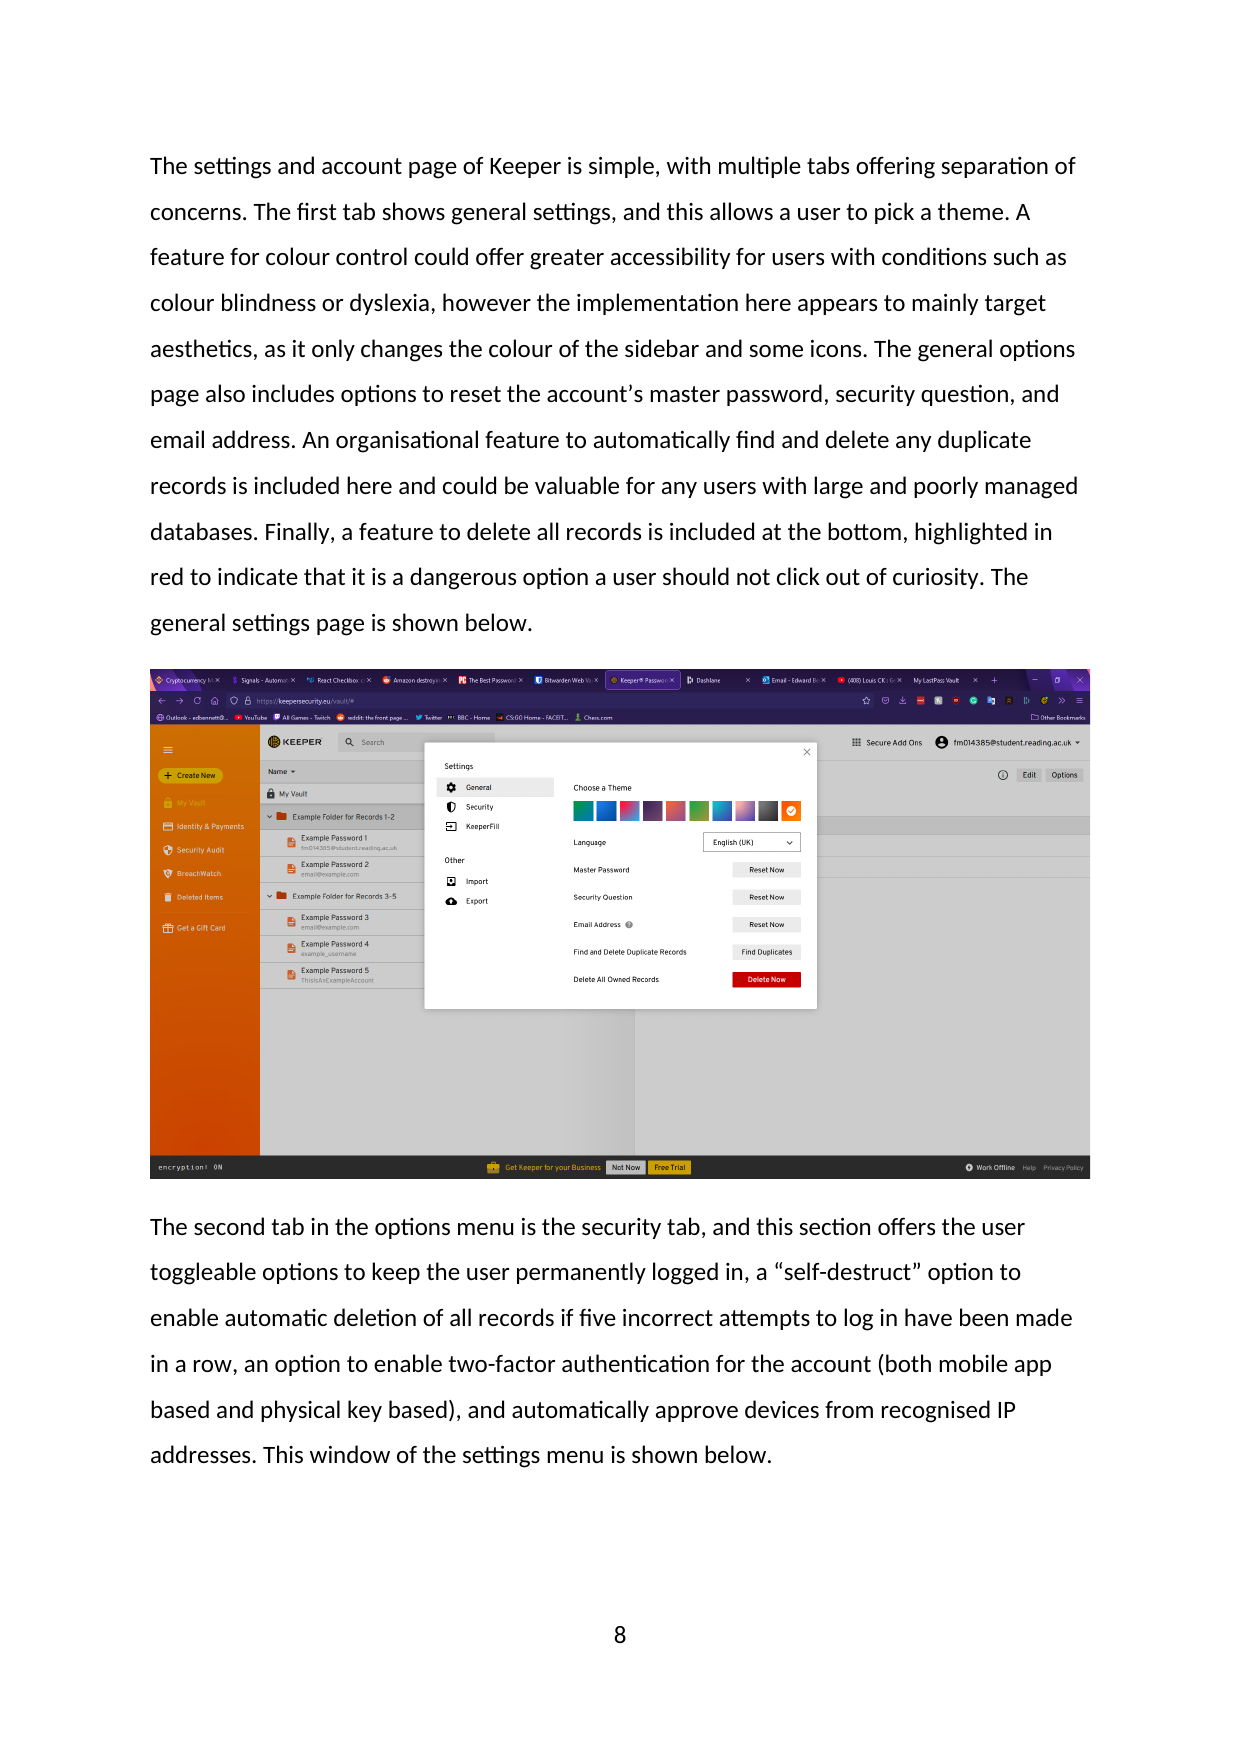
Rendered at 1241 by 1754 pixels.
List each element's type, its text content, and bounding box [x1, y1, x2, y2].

text The settings and account page of Keeper is simple, with multiple tabs offering separation of concerns. The first tab shows general settings, and this allows a user to pick a theme. A feature for colour control could offer greater accessibility for users with conditions such as colour blindness or dyslexia, however the implementation here appears to mainly target aesthetics, as it only changes the colour of the sidebar and some icons. The general options page also includes options to reset the account’s master password, security question, and email address. An organisational feature to automatically find and delete any duplicate records is included here and could be valuable for any users with large and poorly managed databases. Finally, a feature to delete all records is included at the bottom, highlighted in red to indicate that it is a dangerous option a user should not click out of curiosity. The general settings page is shown below. [150, 150, 1090, 638]
picture [150, 669, 1091, 1179]
text The second tab in the options menu is the security tab, and this section offers the user toggleable options to keep the user permanently logged in, a “self-destruct” option to enable automatic deletion of all records if five incorrect attempts to log in have been made in a row, an option to enable two-factor authentication for the account (both mobile app based and physical key based), and automatically approve devices from recognised IP addresses. This window of the settings menu is shown below. [150, 1211, 1090, 1470]
